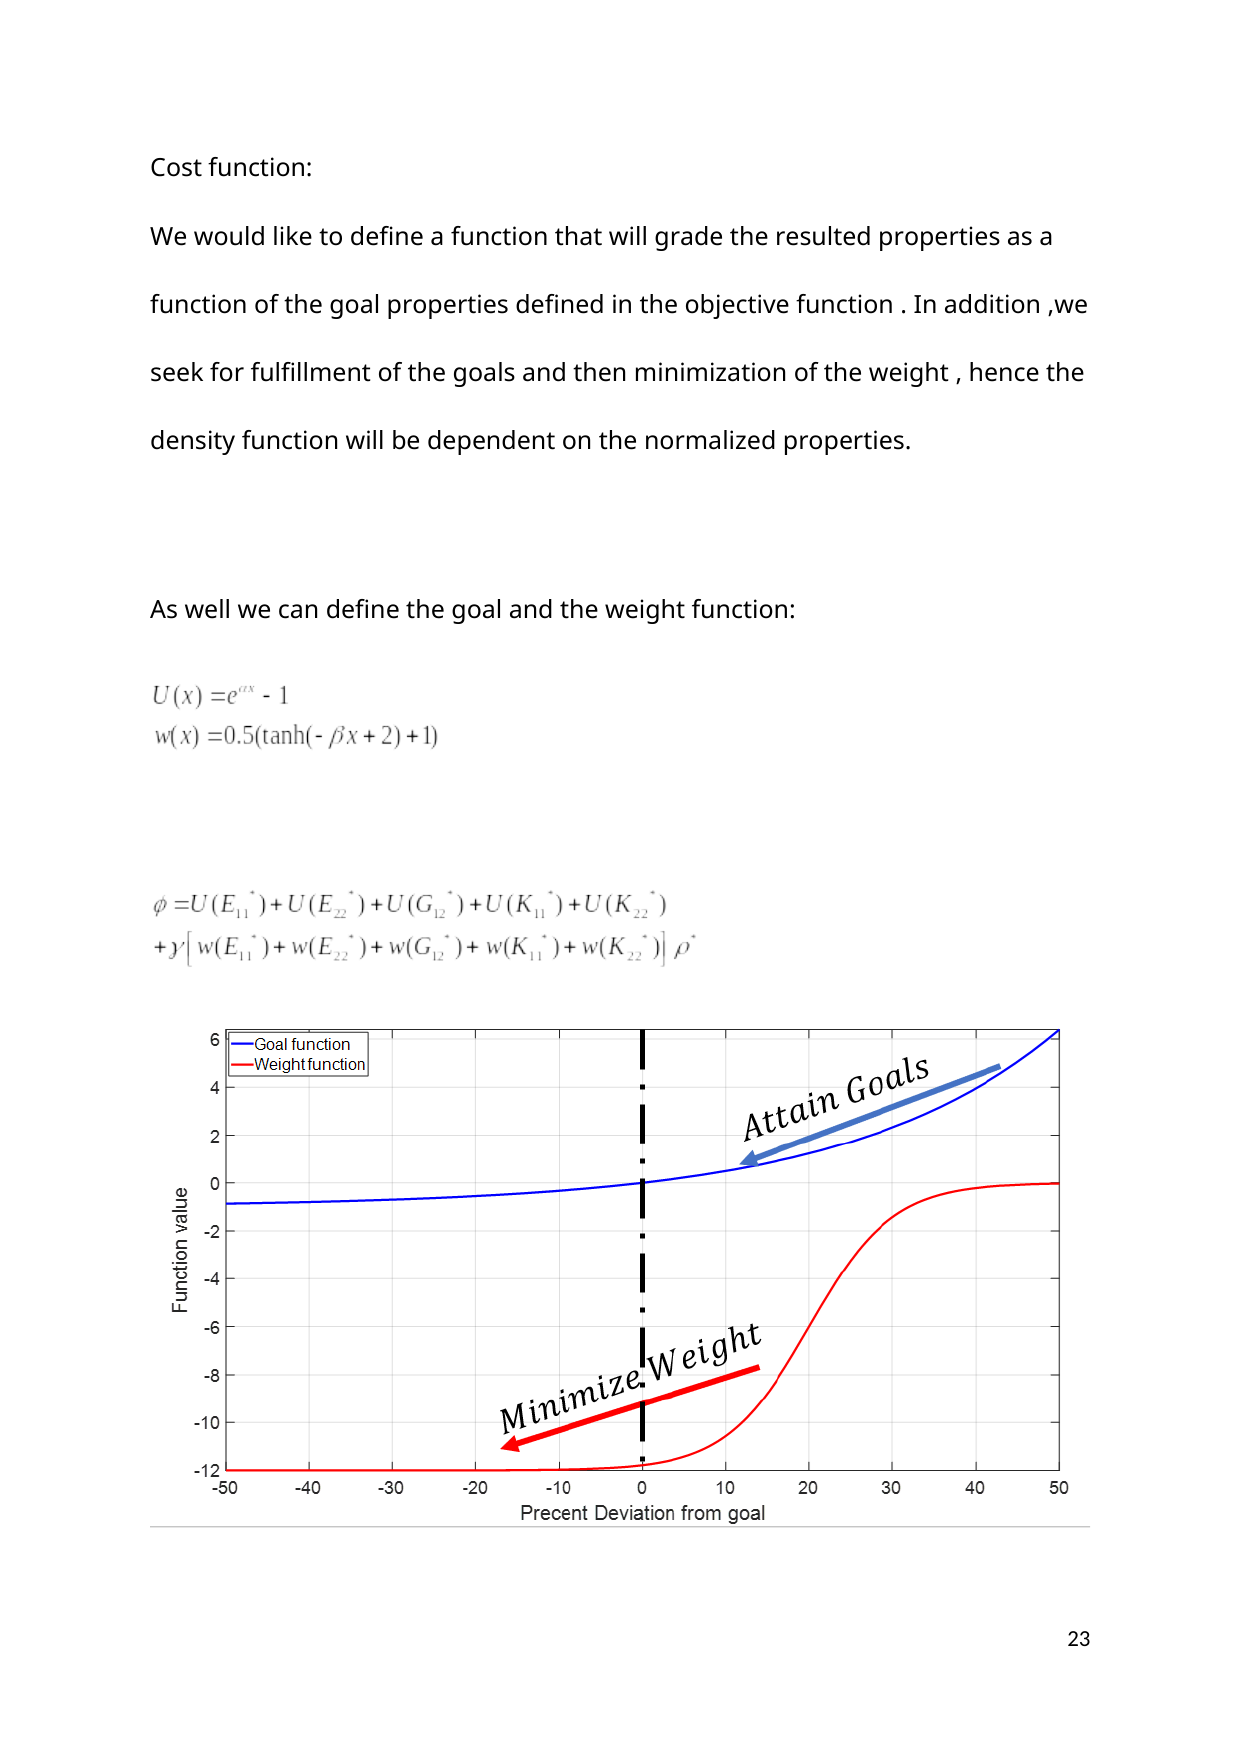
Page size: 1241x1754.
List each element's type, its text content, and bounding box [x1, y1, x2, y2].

text Cost function: We would like to define a function that will grade the resulted properties as a function of the goal properties defined in the objective function . In addition ,we seek for fulfillment of the goals and then minimization of the weight , hence the density function will be dependent on the normalized properties. [150, 150, 1090, 457]
picture [150, 1016, 1091, 1528]
text As well we can define the goal and the weight function: [150, 592, 1090, 626]
